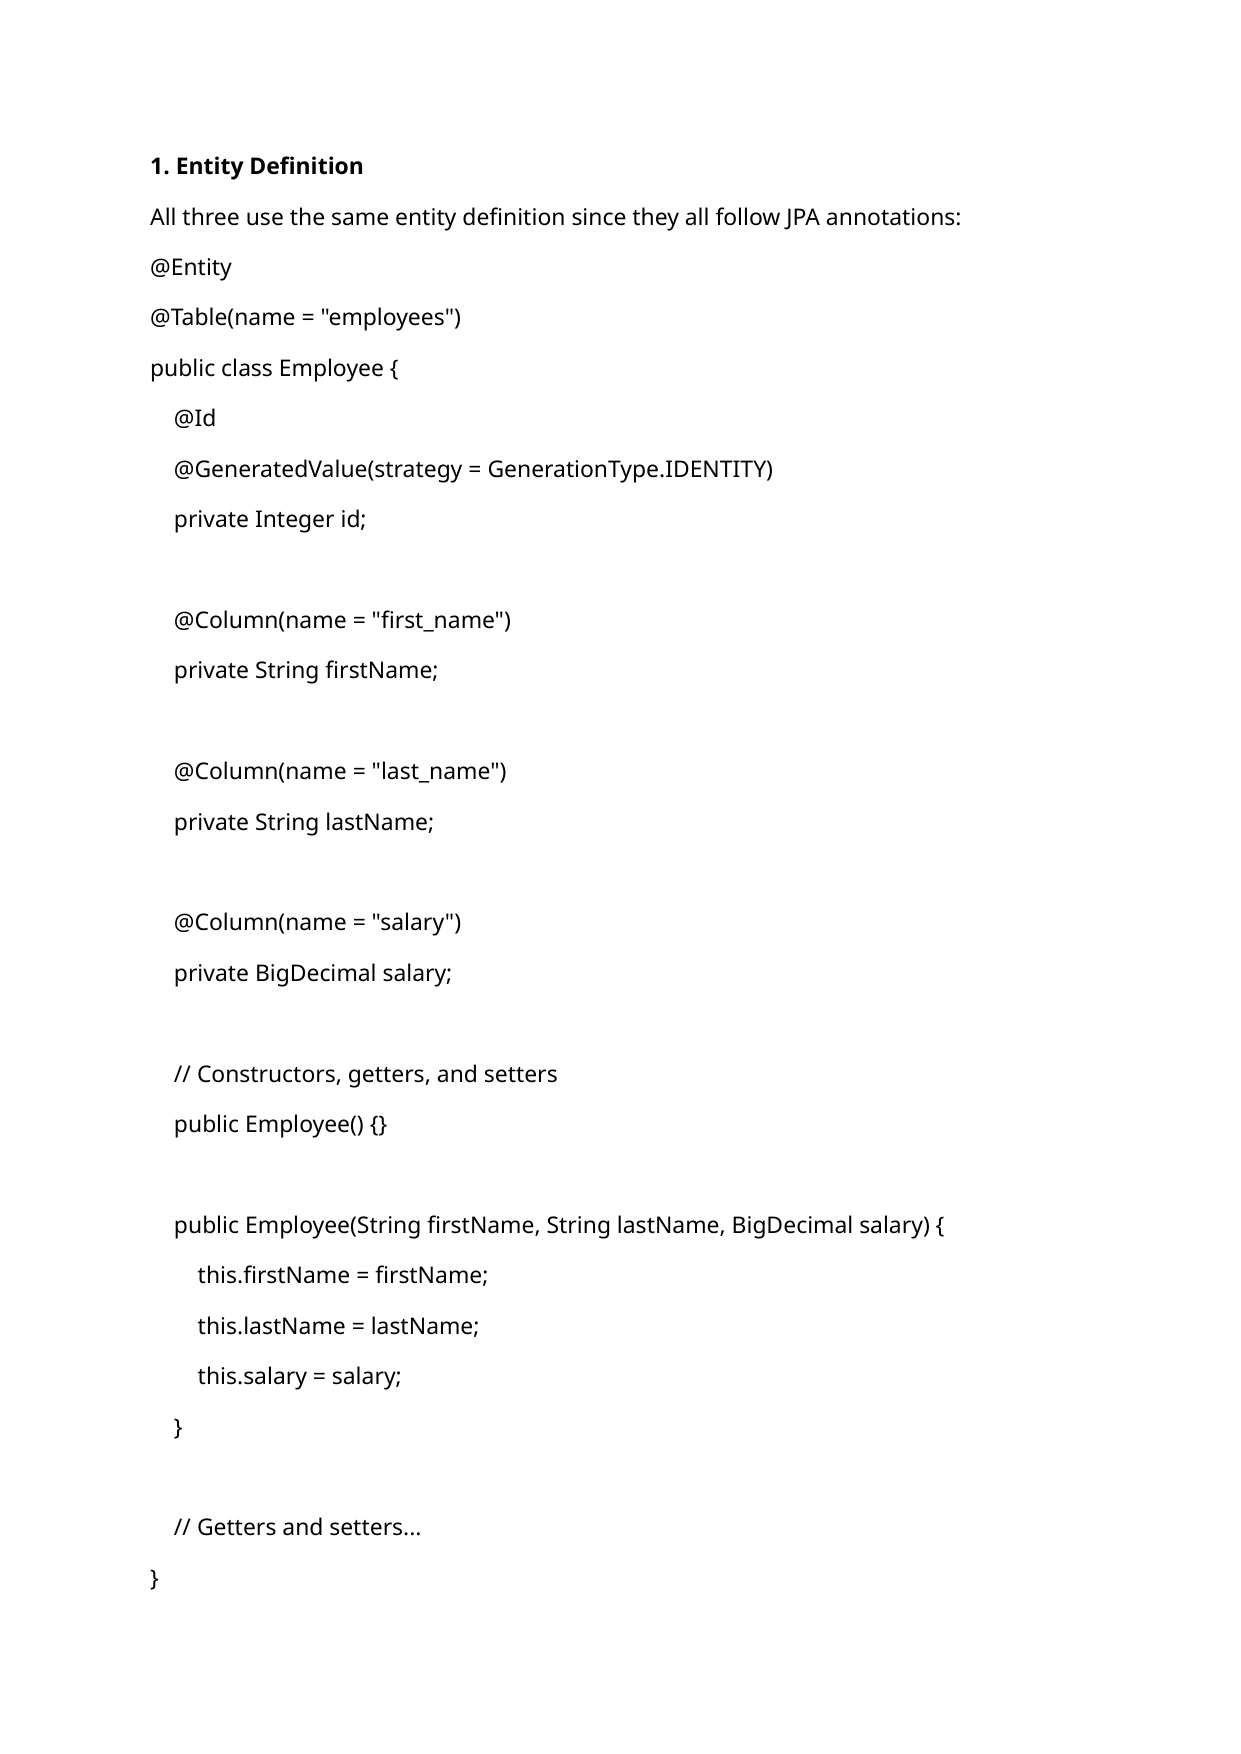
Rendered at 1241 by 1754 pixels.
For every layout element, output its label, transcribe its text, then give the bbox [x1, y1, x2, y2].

text @Entity [150, 251, 1090, 282]
text private String lastName; [150, 805, 1090, 837]
text this.firstName = firstName; [150, 1259, 1090, 1290]
text @Id [150, 402, 1090, 433]
text @GeneratedValue(strategy = GenerationType.IDENTITY) [150, 452, 1090, 484]
text this.salary = salary; [150, 1360, 1090, 1391]
text public class Employee { [150, 352, 1090, 383]
text public Employee() {} [150, 1108, 1090, 1139]
text @Table(name = "employees") [150, 301, 1090, 332]
text // Getters and setters... [150, 1511, 1090, 1542]
text @Column(name = "last_name") [150, 755, 1090, 786]
text All three use the same entity definition since they all follow JPA annotations: [150, 200, 1090, 232]
text public Employee(String firstName, String lastName, BigDecimal salary) { [150, 1209, 1090, 1240]
text private BigDecimal salary; [150, 957, 1090, 988]
text this.lastName = lastName; [150, 1309, 1090, 1341]
text private Integer id; [150, 503, 1090, 534]
text } [150, 1410, 1090, 1442]
text @Column(name = "first_name") [150, 604, 1090, 635]
text // Constructors, getters, and setters [150, 1057, 1090, 1089]
text 1. Entity Definition [150, 150, 1090, 181]
text private String firstName; [150, 654, 1090, 685]
text } [150, 1562, 1090, 1593]
text @Column(name = "salary") [150, 906, 1090, 937]
